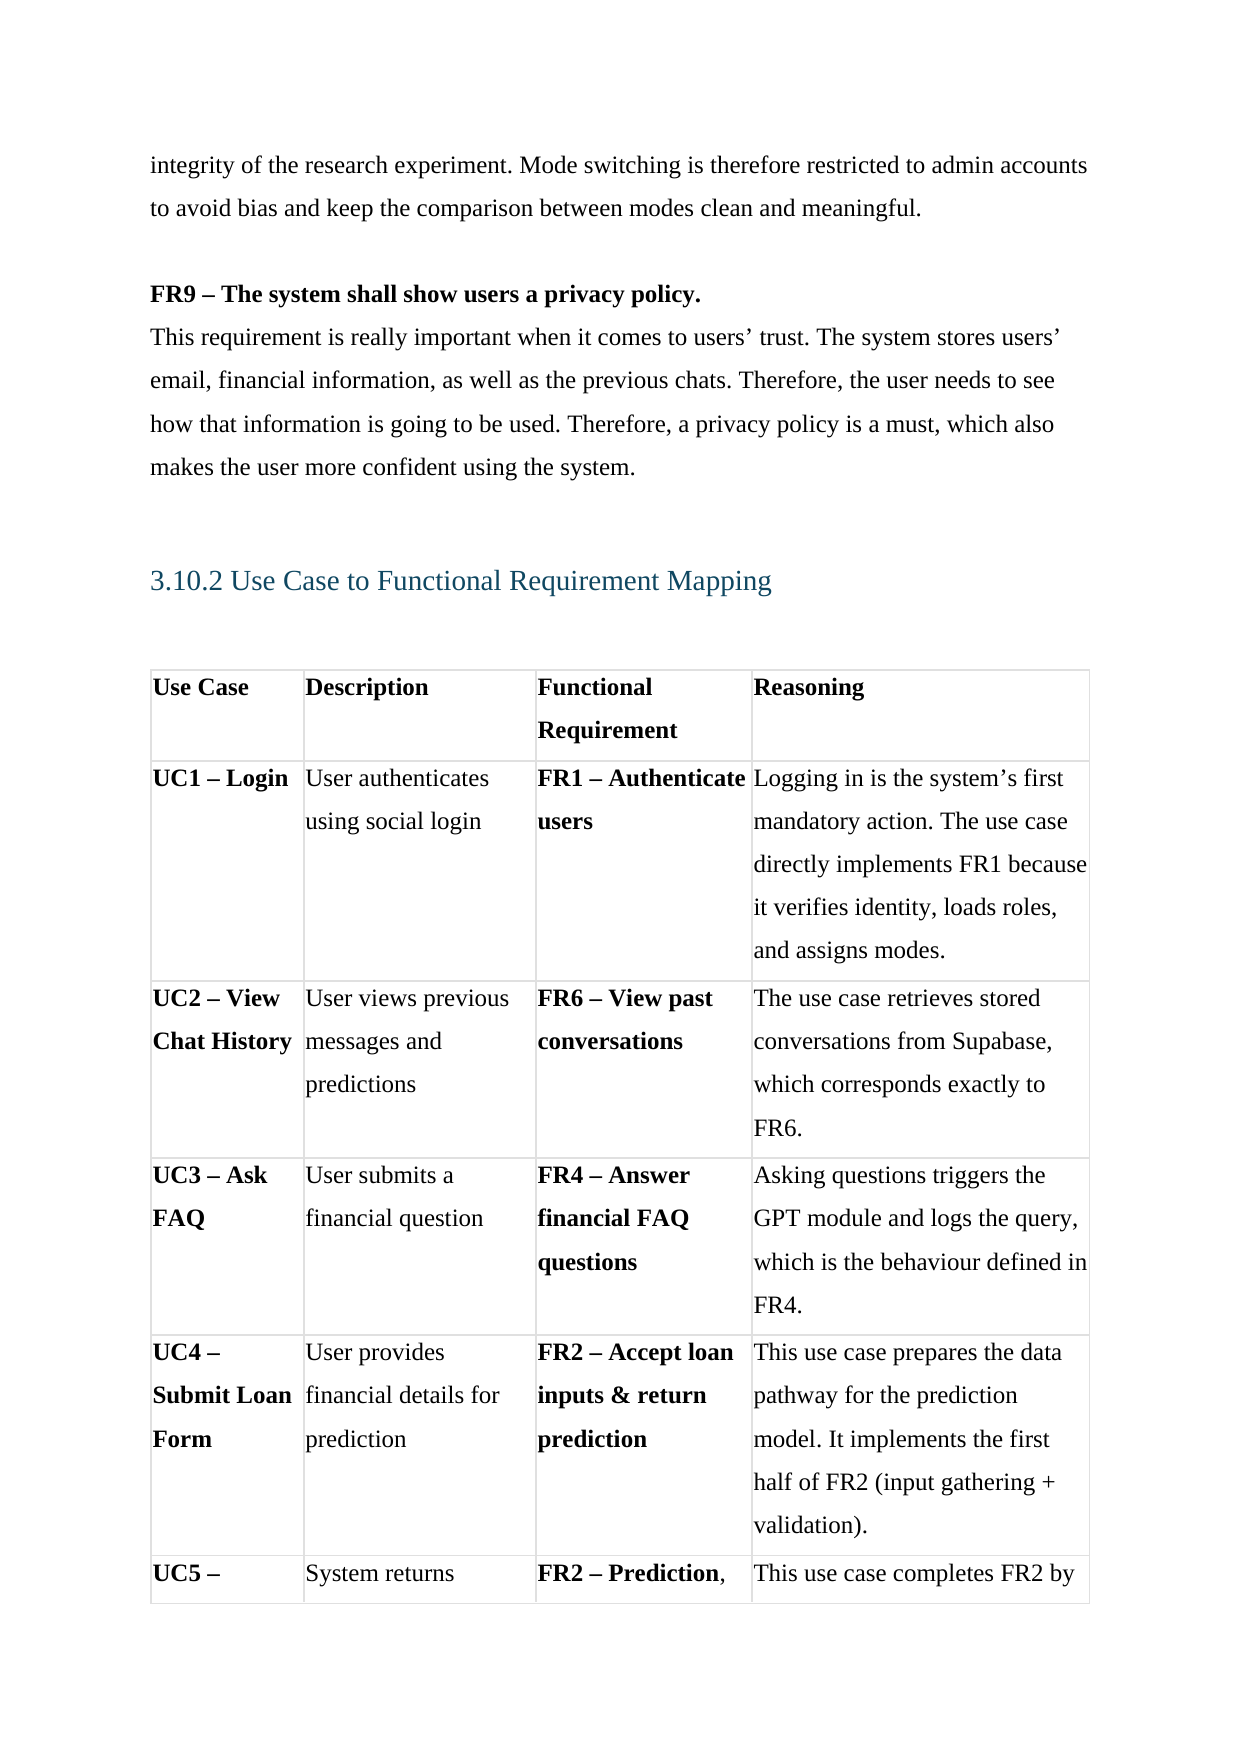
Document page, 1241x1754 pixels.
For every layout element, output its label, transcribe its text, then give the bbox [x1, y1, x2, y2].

table_cell FR4 – Answer financial FAQ questions [537, 1159, 751, 1334]
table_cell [537, 1556, 751, 1602]
table_cell User views previous messages and predictions [305, 982, 535, 1157]
table_header Use Case [152, 671, 303, 760]
table_header Functional Requirement [537, 671, 751, 760]
table_cell This use case prepares the data pathway for the prediction model. It implements the first half of FR2 (input gathering + validation). [753, 1336, 1089, 1554]
table_cell Logging in is the system’s first mandatory action. The use case directly implements FR1 because it verifies identity, loads roles, and assigns modes. [753, 762, 1089, 980]
table_cell FR6 – View past conversations [537, 982, 751, 1157]
table_cell UC1 – Login [152, 762, 303, 980]
table_cell FR2 – Accept loan inputs & return prediction [537, 1336, 751, 1554]
table_cell User provides financial details for prediction [305, 1336, 535, 1554]
table_header Reasoning [753, 671, 1089, 760]
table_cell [753, 1556, 1089, 1602]
table_cell FR1 – Authenticate users [537, 762, 751, 980]
table_cell UC3 – Ask FAQ [152, 1159, 303, 1334]
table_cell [152, 1556, 303, 1602]
subtitle 3.10.2 Use Case to Functional Requirement Mapping [150, 563, 1090, 597]
text FR9 – The system shall show users a privacy policy. [150, 279, 1090, 308]
table_cell Asking questions triggers the GPT module and logs the query, which is the behaviour defined in FR4. [753, 1159, 1089, 1334]
table_cell The use case retrieves stored conversations from Supabase, which corresponds exactly to FR6. [753, 982, 1089, 1157]
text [150, 150, 1090, 222]
text This requirement is really important when it comes to users’ trust. The system stores users’ email, financial information, as well as the previous chats. Therefore, the user needs to see how that information is going to be used. Therefore, a privacy policy is a must, which also makes the user more confident using the system. [150, 322, 1090, 481]
table_header Description [305, 671, 535, 760]
table_cell UC2 – View Chat History [152, 982, 303, 1157]
table_cell User submits a financial question [305, 1159, 535, 1334]
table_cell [305, 1556, 535, 1602]
table_cell UC4 – Submit Loan Form [152, 1336, 303, 1554]
table_cell User authenticates using social login [305, 762, 535, 980]
